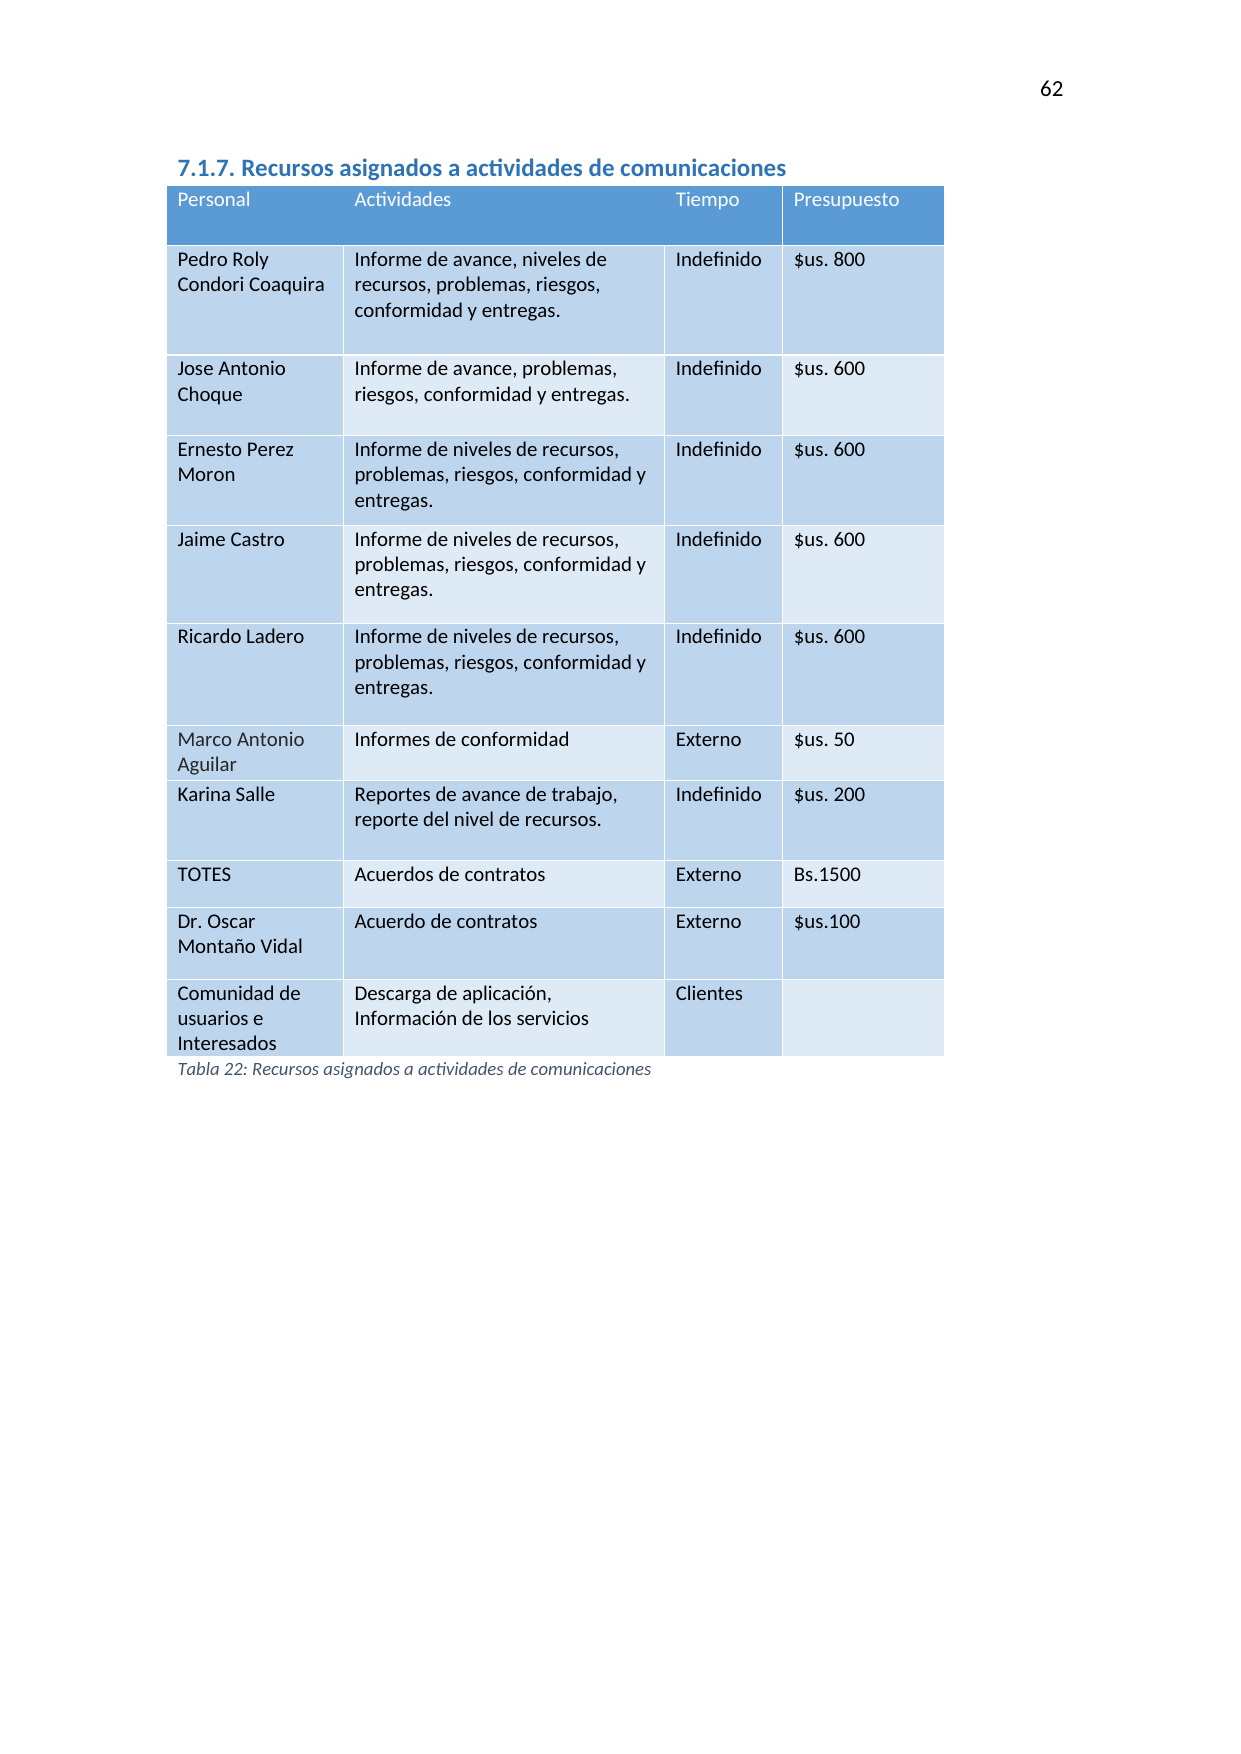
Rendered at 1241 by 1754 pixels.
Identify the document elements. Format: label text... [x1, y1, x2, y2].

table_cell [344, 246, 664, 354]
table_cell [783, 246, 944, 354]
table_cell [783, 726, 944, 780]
subtitle 7.1.7. Recursos asignados a actividades de comunicaciones [177, 152, 1063, 182]
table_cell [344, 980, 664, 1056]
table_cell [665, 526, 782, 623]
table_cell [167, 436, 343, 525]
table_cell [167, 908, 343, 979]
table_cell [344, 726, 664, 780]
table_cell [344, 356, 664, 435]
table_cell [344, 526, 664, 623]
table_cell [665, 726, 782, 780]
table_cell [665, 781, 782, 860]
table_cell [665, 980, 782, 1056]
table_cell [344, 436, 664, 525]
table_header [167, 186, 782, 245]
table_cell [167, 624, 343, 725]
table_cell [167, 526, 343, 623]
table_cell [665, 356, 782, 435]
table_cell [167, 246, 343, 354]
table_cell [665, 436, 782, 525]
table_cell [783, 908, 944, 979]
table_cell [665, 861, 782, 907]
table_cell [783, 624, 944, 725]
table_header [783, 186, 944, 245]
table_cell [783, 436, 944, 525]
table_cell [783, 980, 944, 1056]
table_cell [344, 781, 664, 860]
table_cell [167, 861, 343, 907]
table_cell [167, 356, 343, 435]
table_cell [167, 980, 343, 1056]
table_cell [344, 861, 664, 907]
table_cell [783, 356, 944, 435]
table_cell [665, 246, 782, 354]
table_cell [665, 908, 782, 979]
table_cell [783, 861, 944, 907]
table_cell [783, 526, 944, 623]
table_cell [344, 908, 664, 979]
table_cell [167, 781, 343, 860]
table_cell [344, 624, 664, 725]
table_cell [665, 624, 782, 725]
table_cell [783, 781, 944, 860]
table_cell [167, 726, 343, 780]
